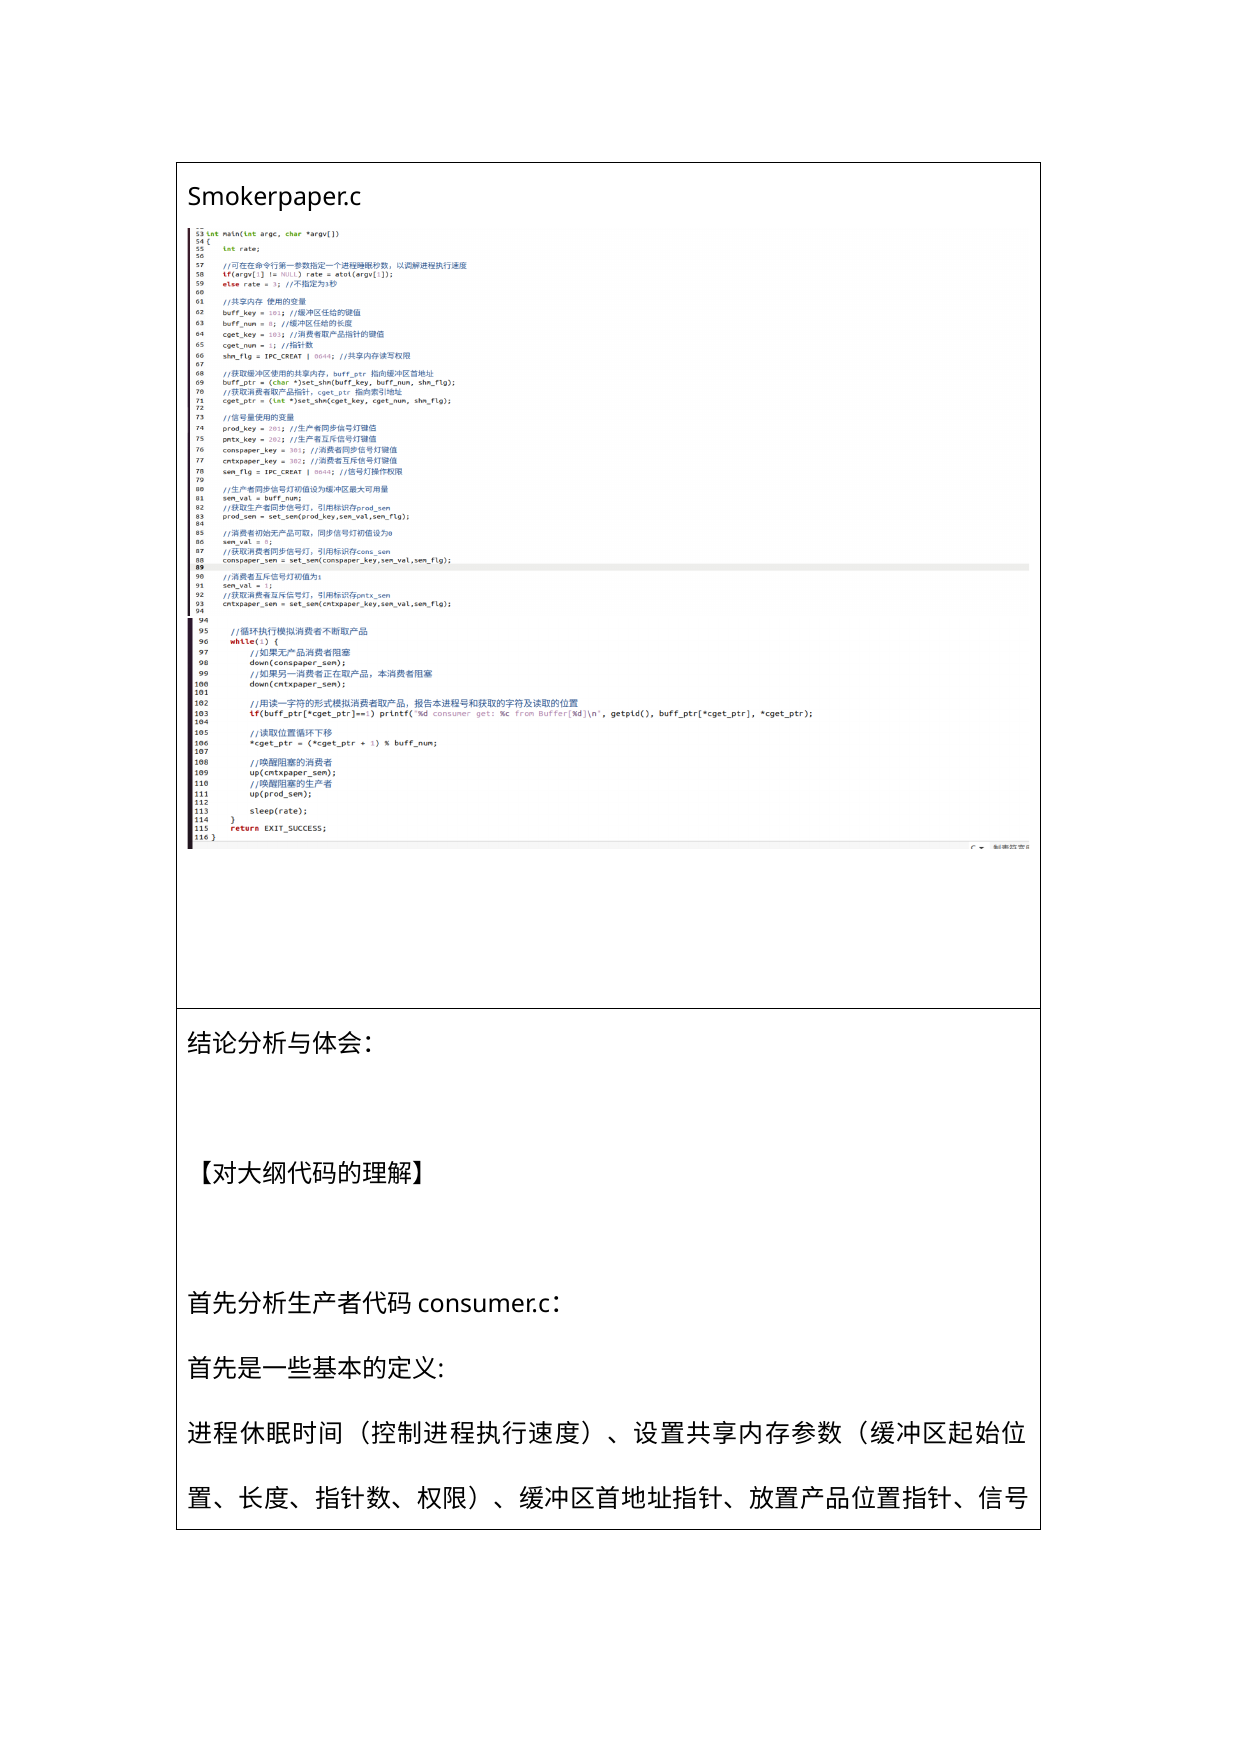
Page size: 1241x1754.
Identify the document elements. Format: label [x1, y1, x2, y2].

table_cell [177, 163, 1040, 1008]
picture [187, 618, 1030, 849]
picture [187, 228, 1030, 616]
table_cell [177, 1009, 1040, 1529]
